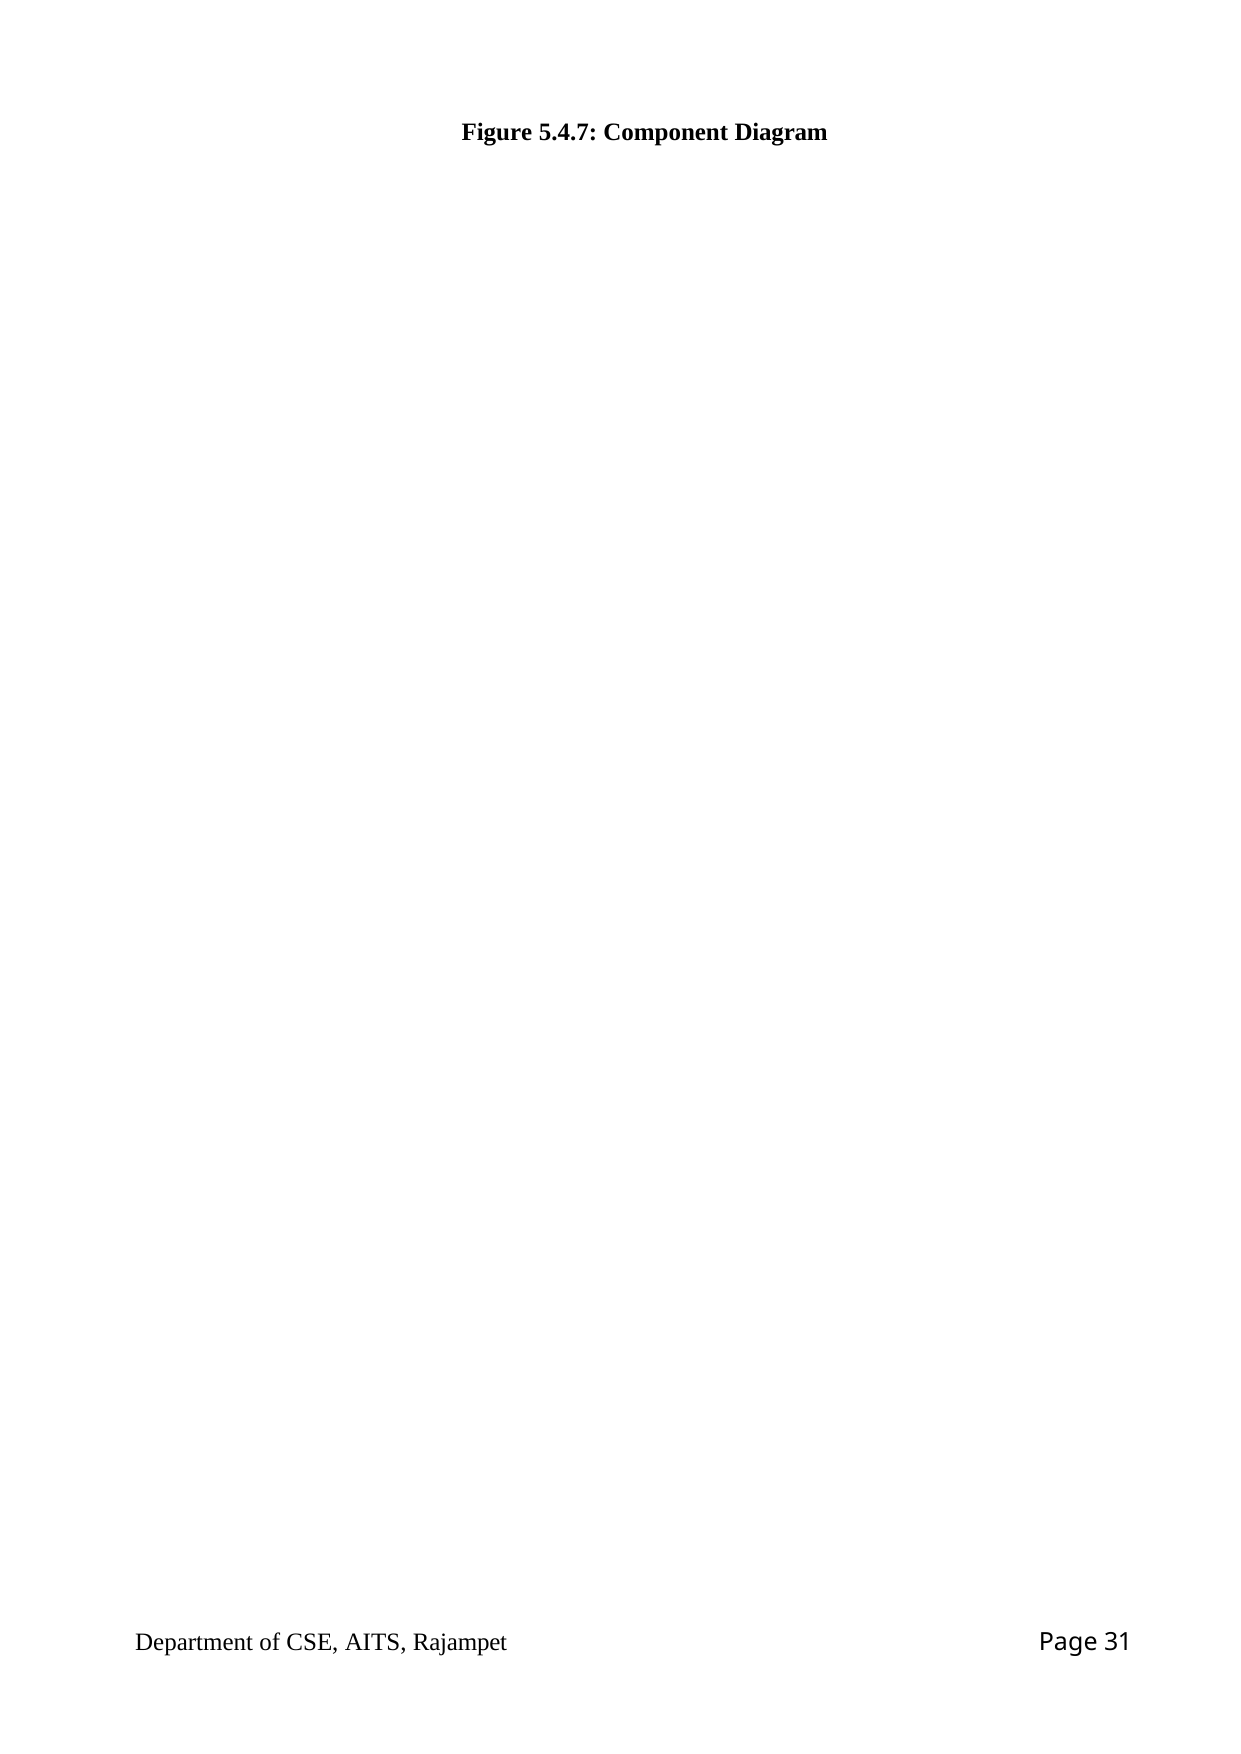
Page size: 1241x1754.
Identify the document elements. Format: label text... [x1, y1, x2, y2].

text Figure 5.4.7: Component Diagram [197, 117, 1092, 145]
